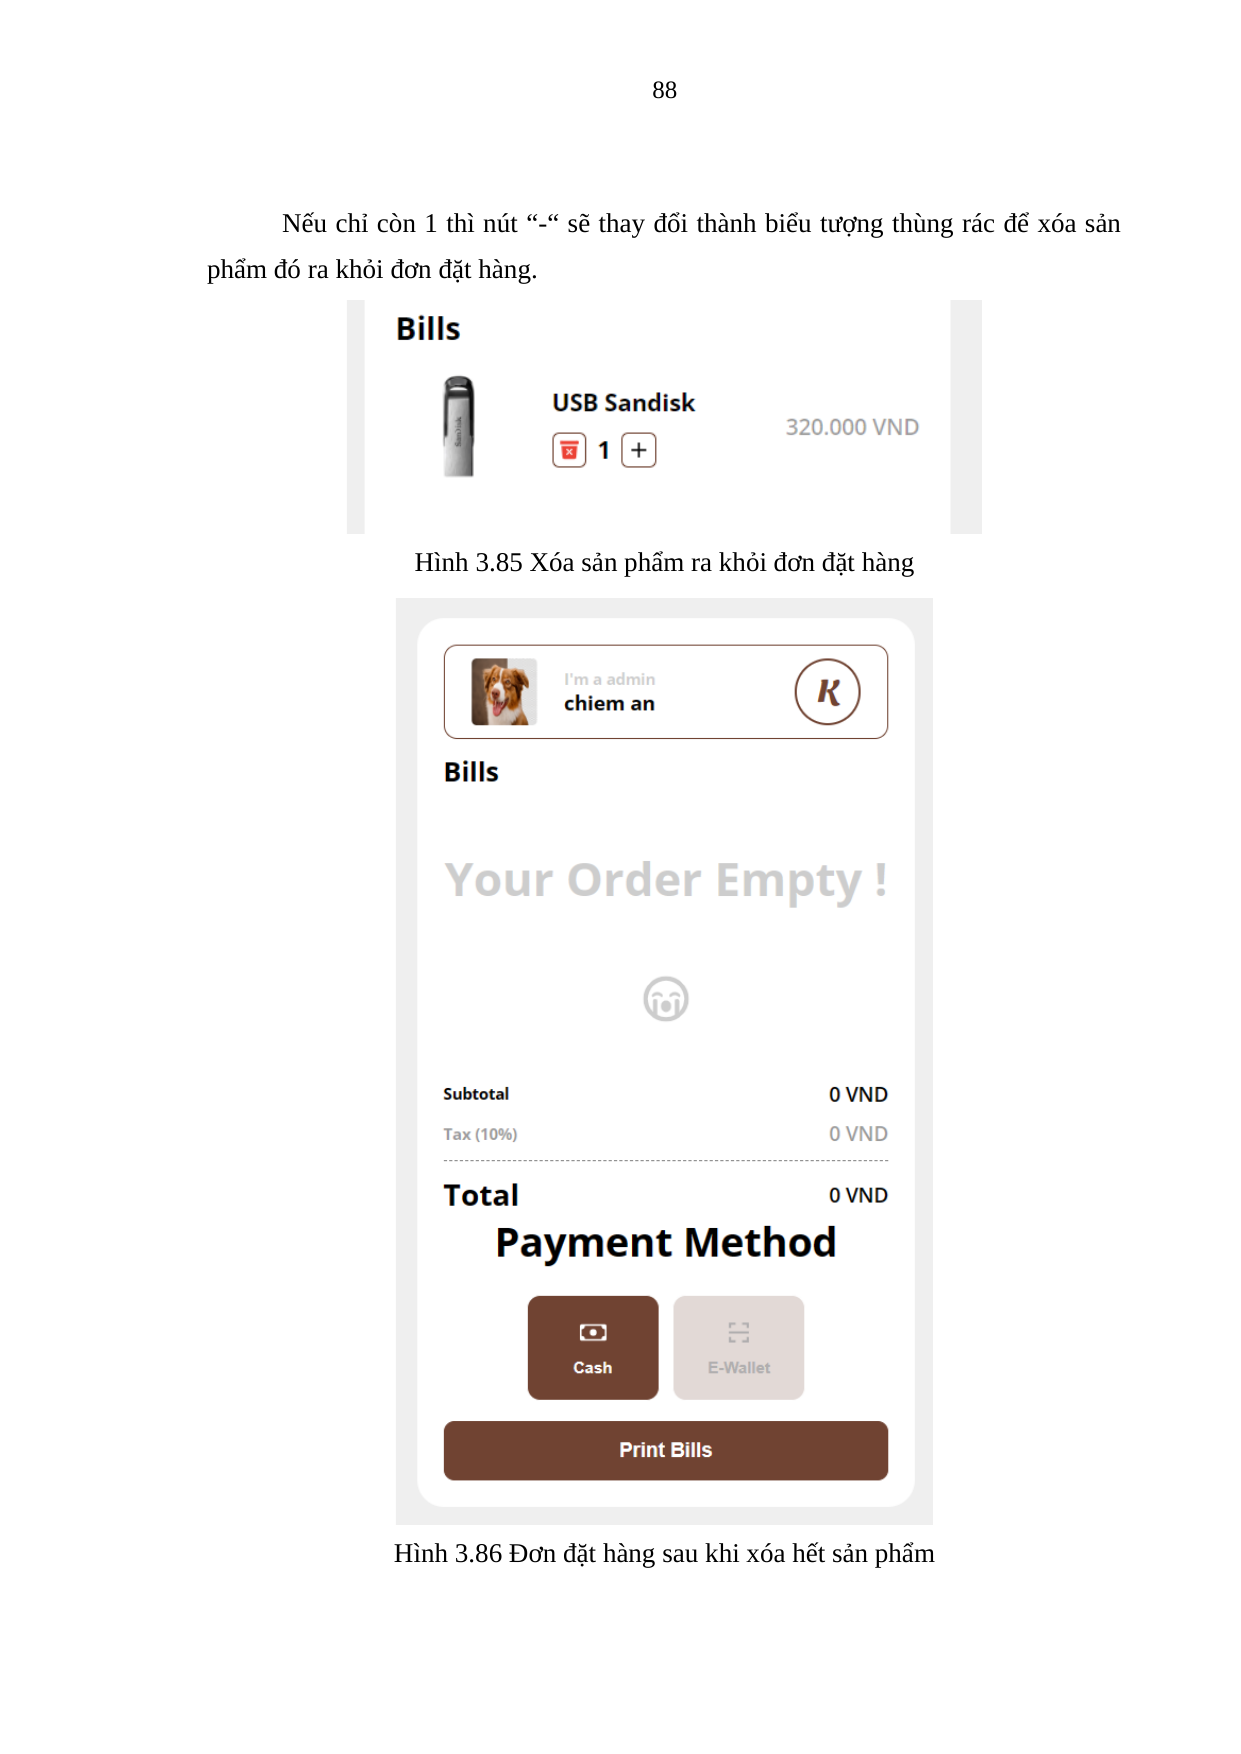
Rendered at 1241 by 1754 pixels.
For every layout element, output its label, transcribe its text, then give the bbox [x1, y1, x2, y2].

picture [395, 598, 933, 1525]
text Nếu chỉ còn 1 thì nút “-“ sẽ thay đổi thành biểu tượng thùng rác để xóa sản phẩm đó ra khỏi đơn đặt hàng. [207, 207, 1122, 284]
picture [346, 300, 982, 534]
